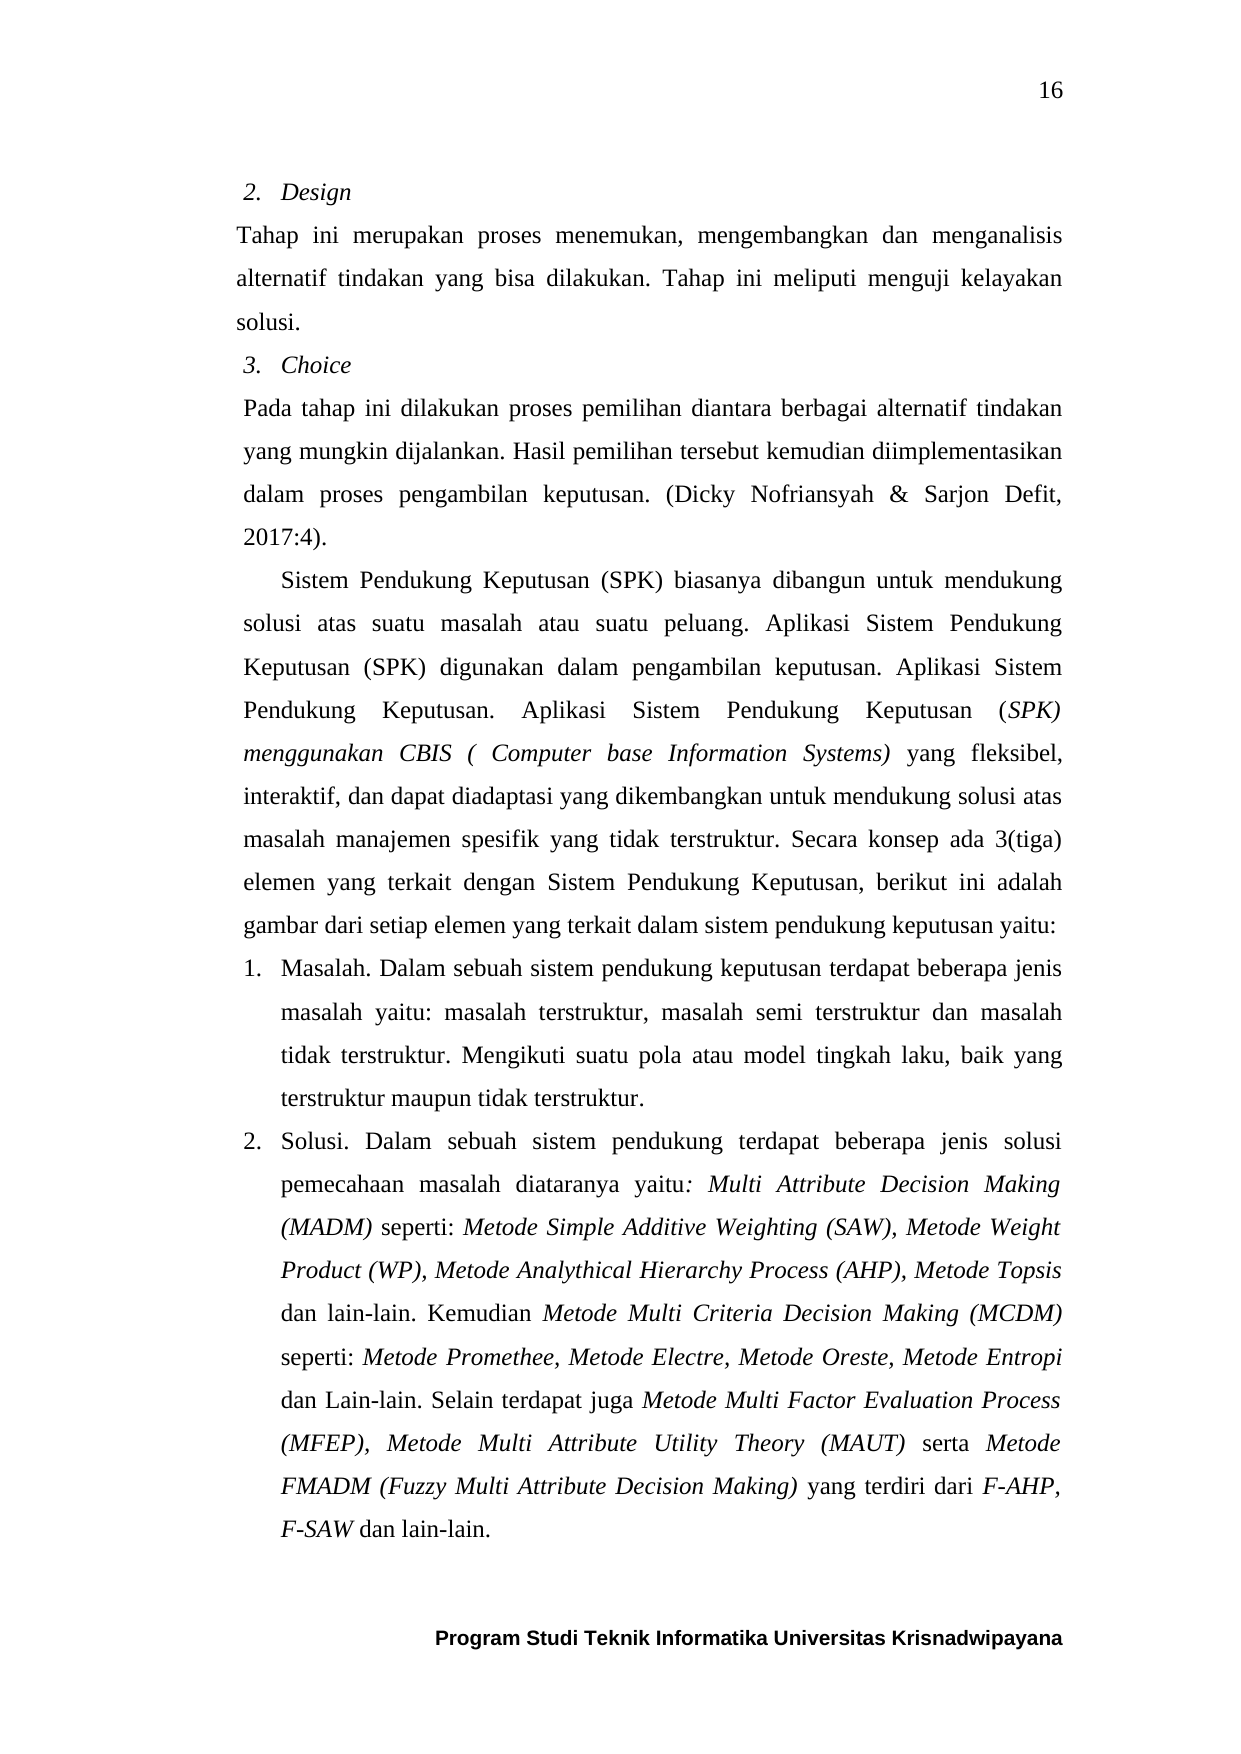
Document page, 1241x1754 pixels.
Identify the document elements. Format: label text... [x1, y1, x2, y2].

list Choice [243, 350, 1063, 378]
text Tahap ini merupakan proses menemukan, mengembangkan dan menganalisis alternatif tindakan yang bisa dilakukan. Tahap ini meliputi menguji kelayakan solusi. [236, 220, 1063, 335]
list Solusi. Dalam sebuah sistem pendukung terdapat beberapa jenis solusi pemecahaan masalah diataranya yaitu: Multi Attribute Decision Making (MADM) seperti: Metode Simple Additive Weighting (SAW), Metode Weight Product (WP), Metode Analythical Hierarchy Process (AHP), Metode Topsis dan lain-lain. Kemudian Metode Multi Criteria Decision Making (MCDM) seperti: Metode Promethee, Metode Electre, Metode Oreste, Metode Entropi dan Lain-lain. Selain terdapat juga Metode Multi Factor Evaluation Process (MFEP), Metode Multi Attribute Utility Theory (MAUT) serta Metode FMADM (Fuzzy Multi Attribute Decision Making) yang terdiri dari F-AHP, F-SAW dan lain-lain. [243, 1126, 1063, 1543]
list Design [243, 177, 1063, 206]
text Sistem Pendukung Keputusan (SPK) biasanya dibangun untuk mendukung solusi atas suatu masalah atau suatu peluang. Aplikasi Sistem Pendukung Keputusan (SPK) digunakan dalam pengambilan keputusan. Aplikasi Sistem Pendukung Keputusan. Aplikasi Sistem Pendukung Keputusan (SPK) menggunakan CBIS ( Computer base Information Systems) yang fleksibel, interaktif, dan dapat diadaptasi yang dikembangkan untuk mendukung solusi atas masalah manajemen spesifik yang tidak terstruktur. Secara konsep ada 3(tiga) elemen yang terkait dengan Sistem Pendukung Keputusan, berikut ini adalah gambar dari setiap elemen yang terkait dalam sistem pendukung keputusan yaitu: [243, 565, 1063, 939]
list Masalah. Dalam sebuah sistem pendukung keputusan terdapat beberapa jenis masalah yaitu: masalah terstruktur, masalah semi terstruktur dan masalah tidak terstruktur. Mengikuti suatu pola atau model tingkah laku, baik yang terstruktur maupun tidak terstruktur. [243, 953, 1063, 1112]
text Pada tahap ini dilakukan proses pemilihan diantara berbagai alternatif tindakan yang mungkin dijalankan. Hasil pemilihan tersebut kemudian diimplementasikan dalam proses pengambilan keputusan. (Dicky Nofriansyah & Sarjon Defit, 2017:4). [243, 393, 1063, 551]
